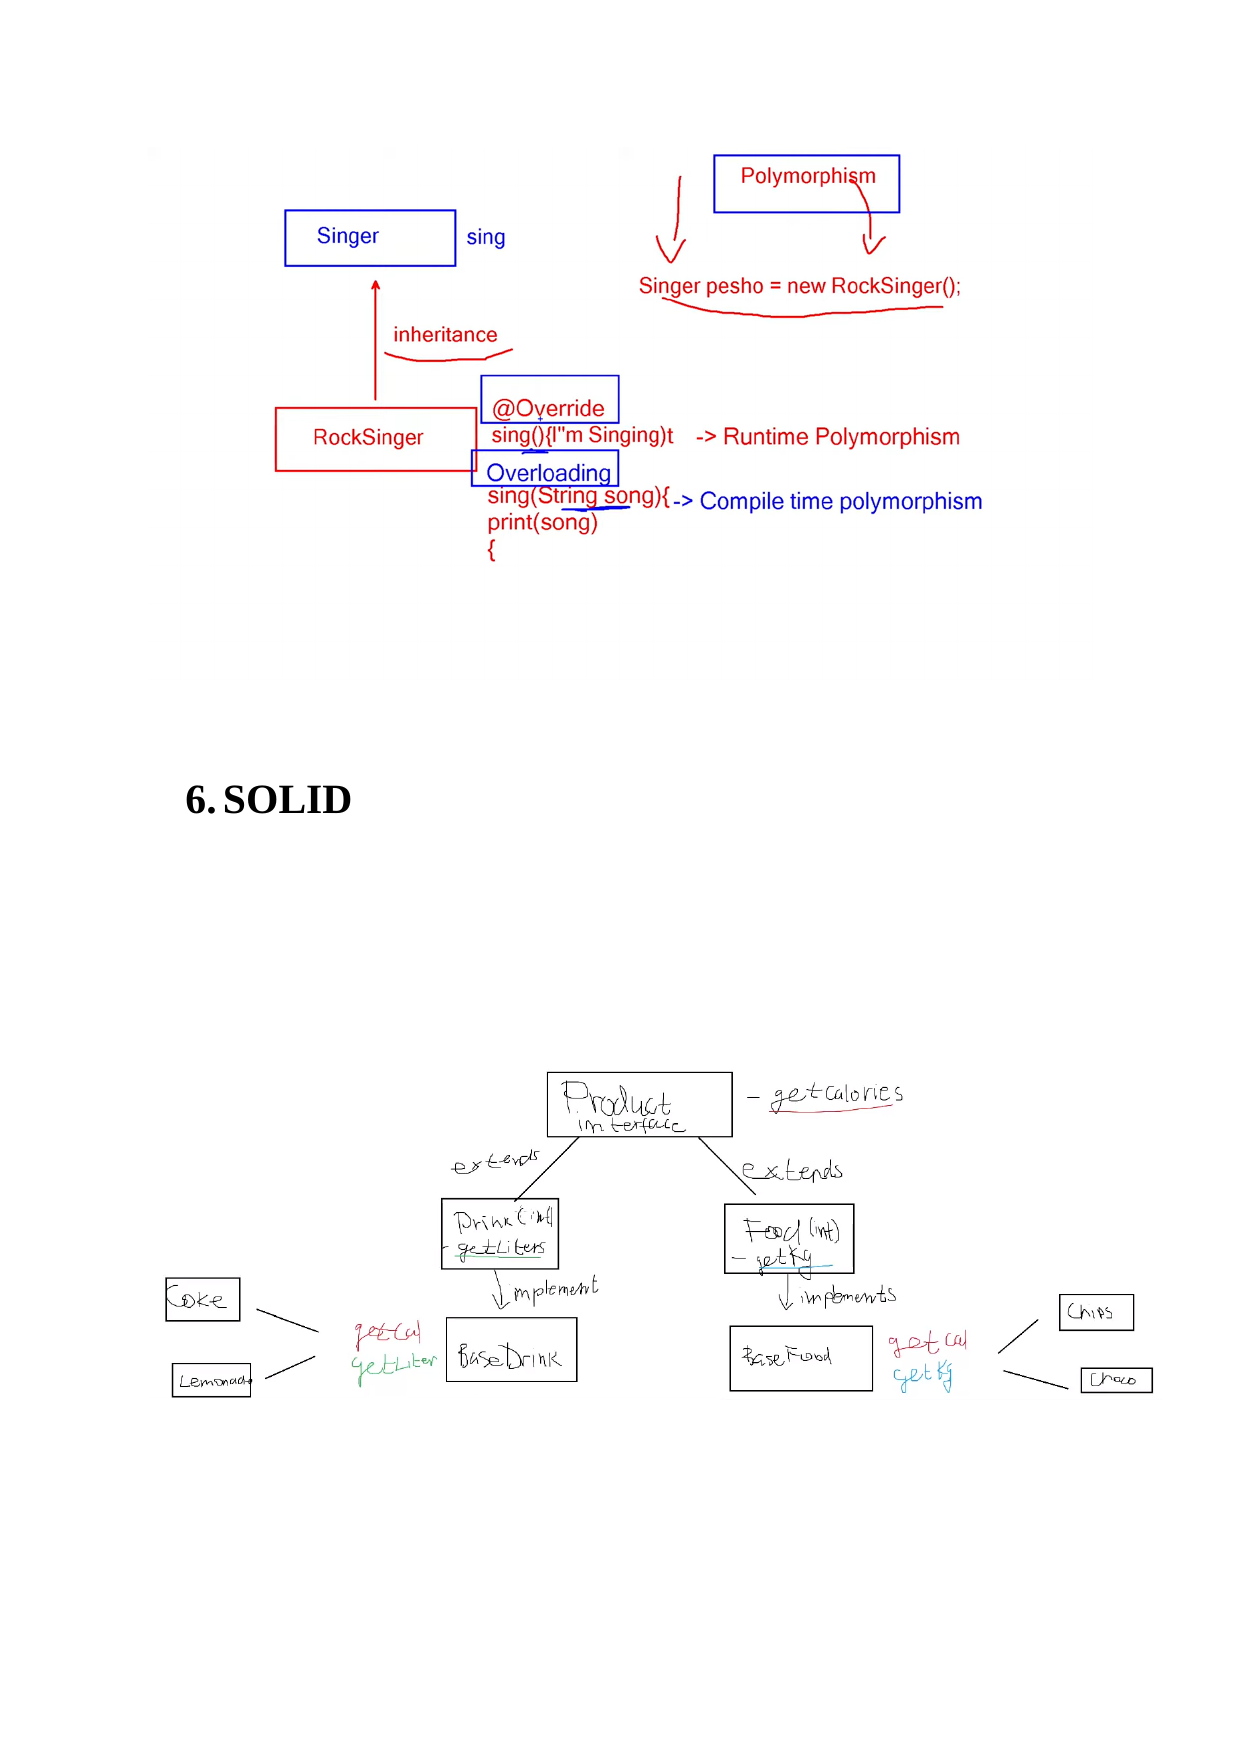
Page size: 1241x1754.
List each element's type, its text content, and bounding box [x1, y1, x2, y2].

picture [147, 1062, 1162, 1400]
list SOLID [185, 775, 1093, 823]
picture [147, 147, 1093, 680]
